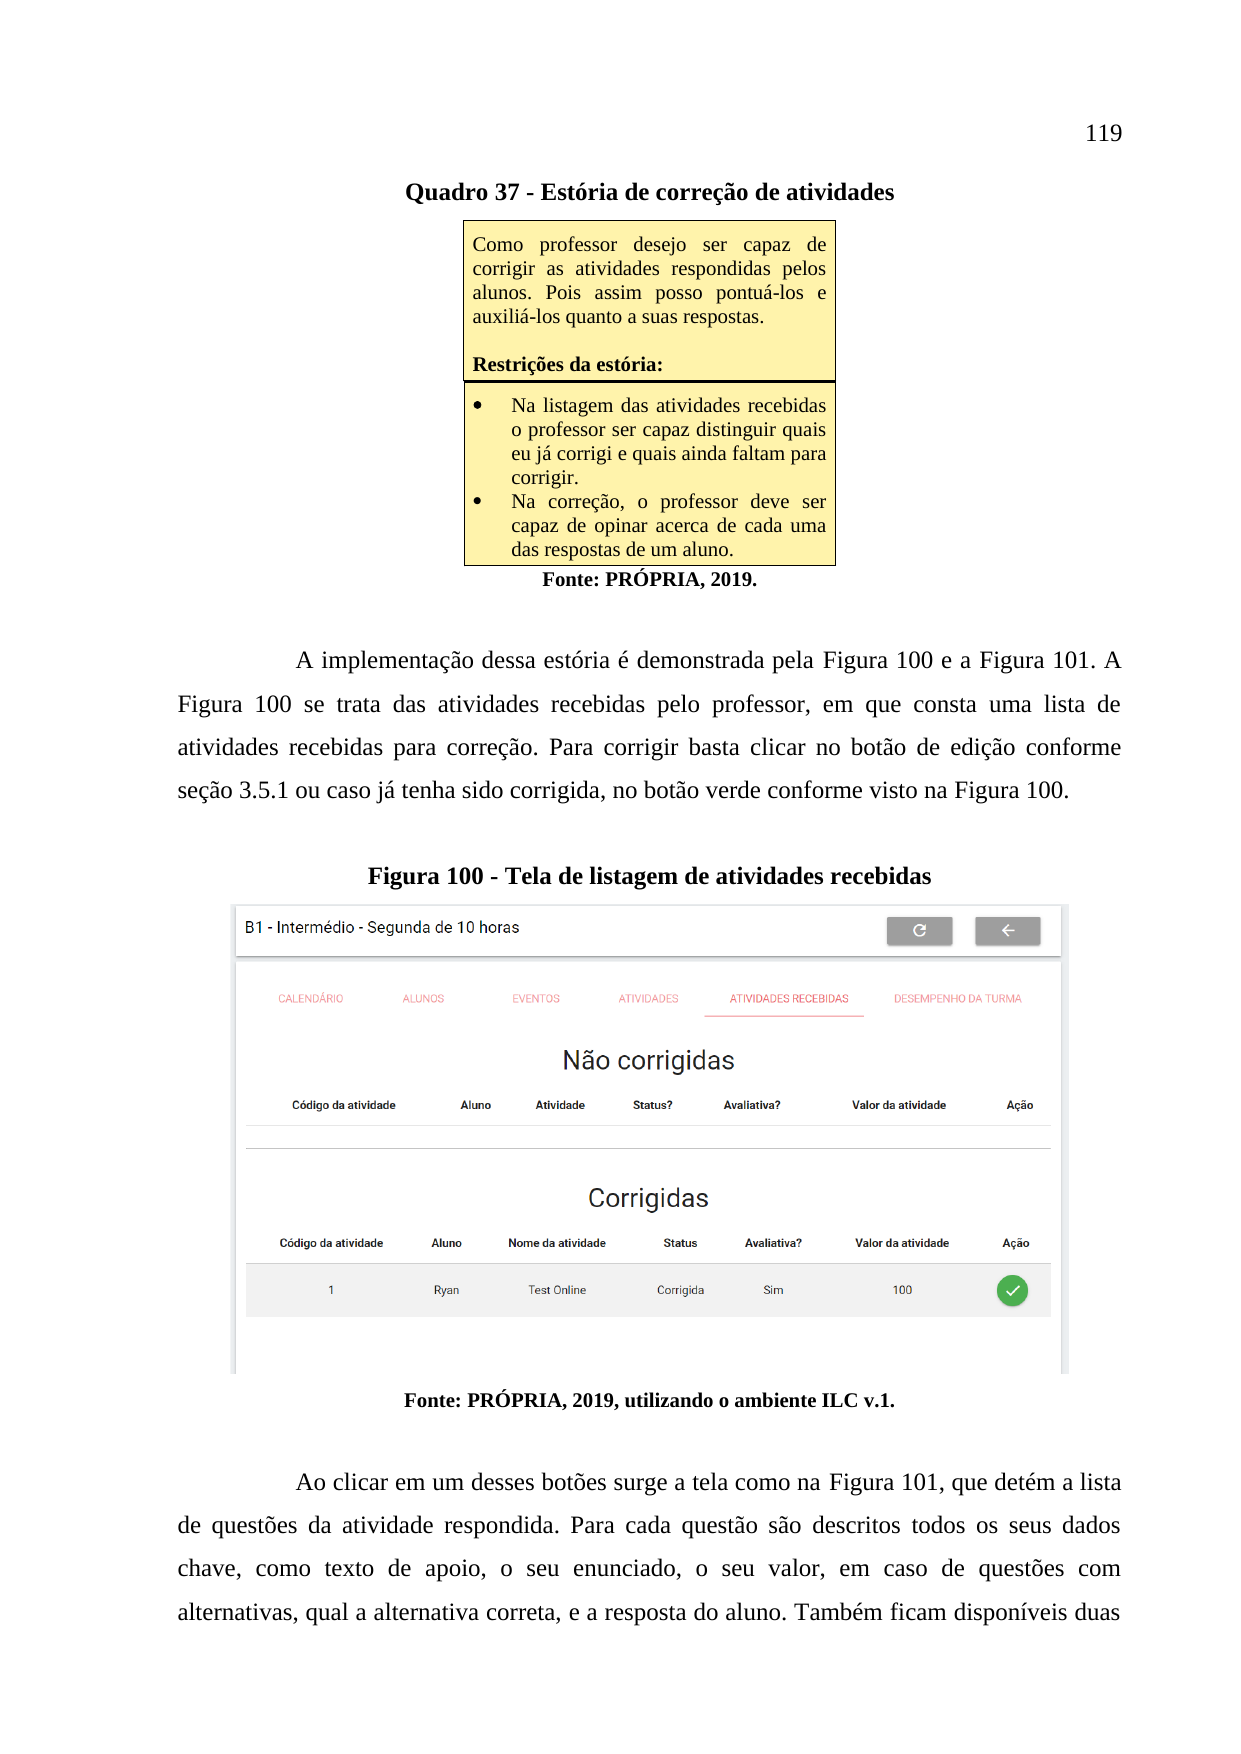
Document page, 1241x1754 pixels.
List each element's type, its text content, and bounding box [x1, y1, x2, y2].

text Restrições da estória: [464, 341, 835, 380]
picture [230, 904, 1069, 1374]
text Fonte: PRÓPRIA, 2019, utilizando o ambiente ILC v.1. [177, 1388, 1122, 1412]
list Na correção, o professor deve ser capaz de opinar acerca de cada uma das respostas de um aluno. [465, 478, 835, 565]
text Como professor desejo ser capaz de corrigir as atividades respondidas pelos alunos. Pois assim posso pontuá-los e auxiliá-los quanto a suas respostas. [464, 221, 835, 317]
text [177, 1467, 1122, 1625]
list Na listagem das atividades recebidas o professor ser capaz distinguir quais eu já corrigi e quais ainda faltam para corrigir. [465, 383, 835, 478]
text A implementação dessa estória é demonstrada pela Figura 100 e a Figura 101. A Figura 100 se trata das atividades recebidas pelo professor, em que consta uma lista de atividades recebidas para correção. Para corrigir basta clicar no botão de edição conforme seção 3.5.1 ou caso já tenha sido corrigida, no botão verde conforme visto na Figura 100. [177, 646, 1122, 804]
text Fonte: PRÓPRIA, 2019. [177, 566, 1122, 591]
